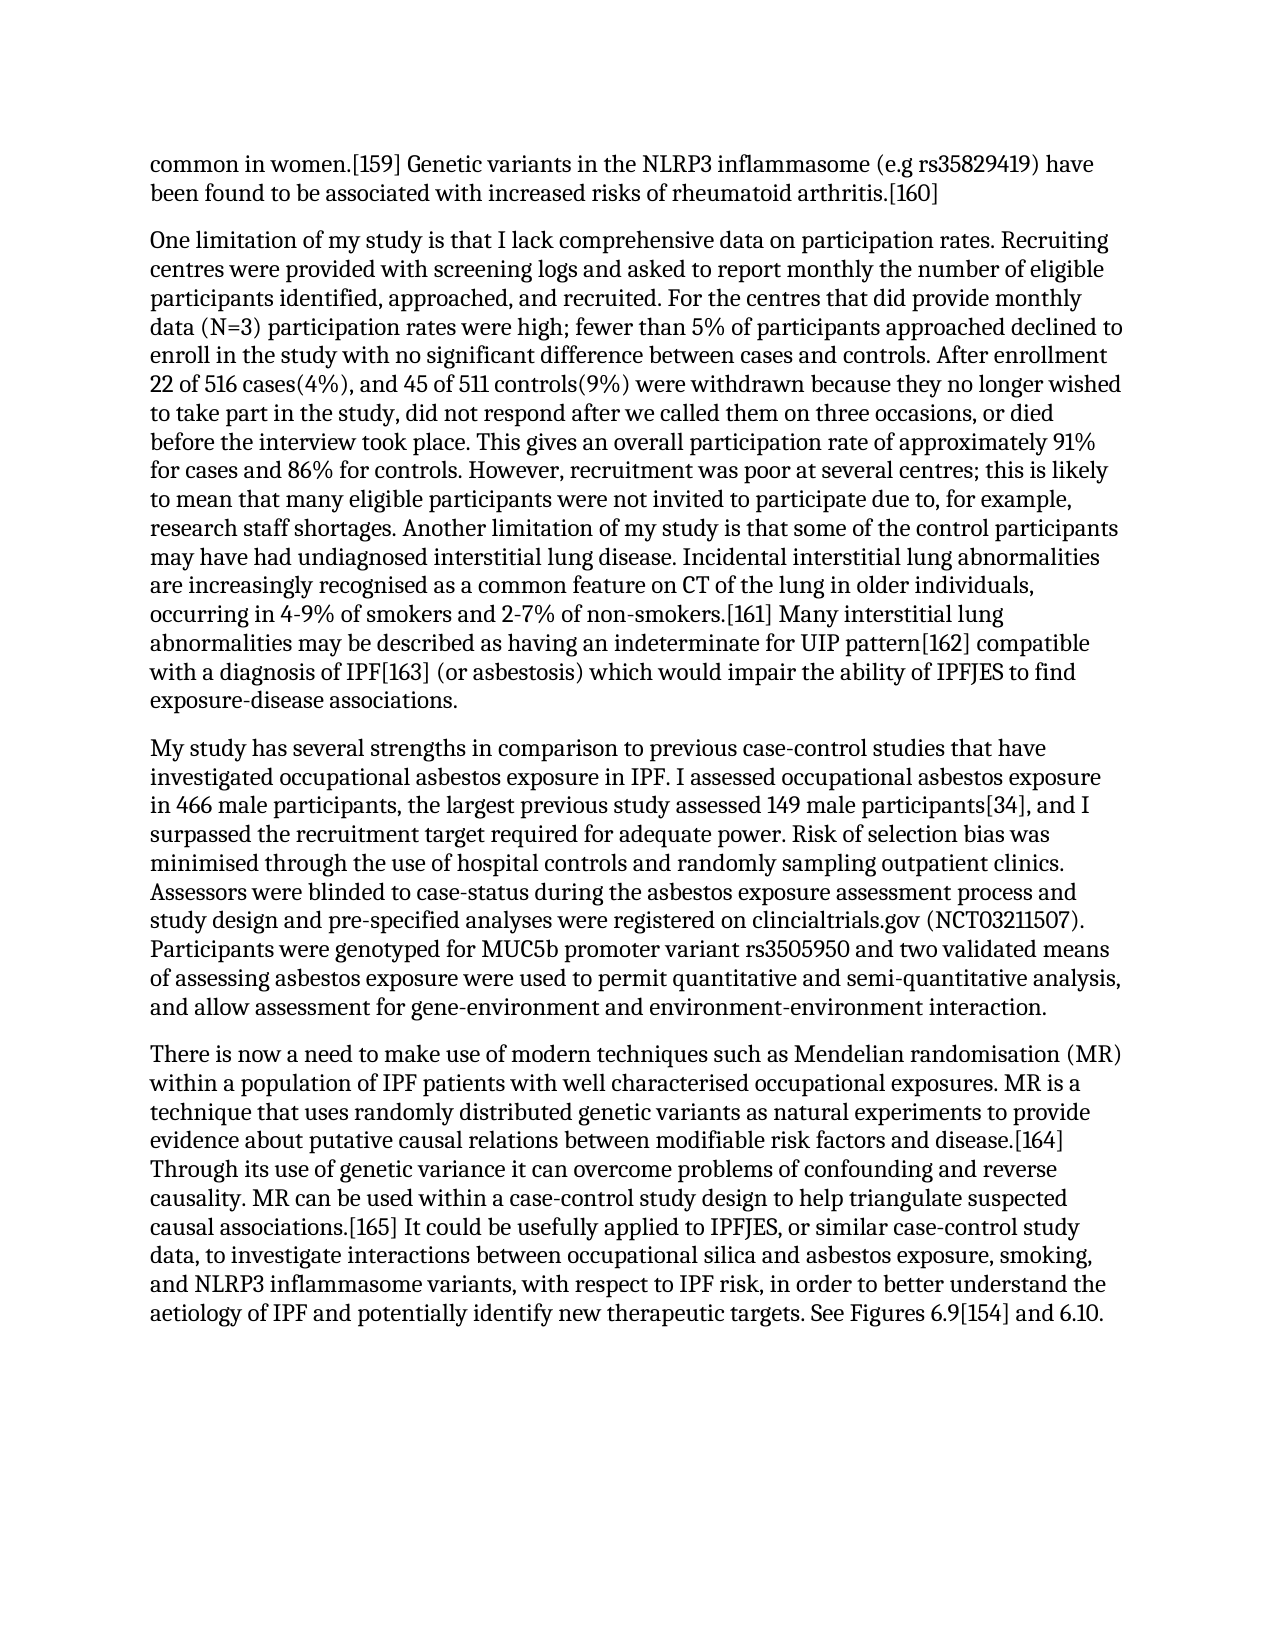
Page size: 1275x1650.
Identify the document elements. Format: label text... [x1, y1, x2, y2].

text My study has several strengths in comparison to previous case-control studies that have investigated occupational asbestos exposure in IPF. I assessed occupational asbestos exposure in 466 male participants, the largest previous study assessed 149 male participants[34], and I surpassed the recruitment target required for adequate power. Risk of selection bias was minimised through the use of hospital controls and randomly sampling outpatient clinics. Assessors were blinded to case-status during the asbestos exposure assessment process and study design and pre-specified analyses were registered on clincialtrials.gov (NCT03211507). Participants were genotyped for MUC5b promoter variant rs3505950 and two validated means of assessing asbestos exposure were used to permit quantitative and semi-quantitative analysis, and allow assessment for gene-environment and environment-environment interaction. [150, 734, 1125, 1021]
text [150, 150, 1125, 207]
text There is now a need to make use of modern techniques such as Mendelian randomisation (MR) within a population of IPF patients with well characterised occupational exposures. MR is a technique that uses randomly distributed genetic variants as natural experiments to provide evidence about putative causal relations between modifiable risk factors and disease.[164] Through its use of genetic variance it can overcome problems of confounding and reverse causality. MR can be used within a case-control study design to help triangulate suspected causal associations.[165] It could be usefully applied to IPFJES, or similar case-control study data, to investigate interactions between occupational silica and asbestos exposure, smoking, and NLRP3 inflammasome variants, with respect to IPF risk, in order to better understand the aetiology of IPF and potentially identify new therapeutic targets. See Figures 6.9[154] and 6.10. [150, 1040, 1125, 1327]
text One limitation of my study is that I lack comprehensive data on participation rates. Recruiting centres were provided with screening logs and asked to report monthly the number of eligible participants identified, approached, and recruited. For the centres that did provide monthly data (N=3) participation rates were high; fewer than 5% of participants approached declined to enroll in the study with no significant difference between cases and controls. After enrollment 22 of 516 cases(4%), and 45 of 511 controls(9%) were withdrawn because they no longer wished to take part in the study, did not respond after we called them on three occasions, or died before the interview took place. This gives an overall participation rate of approximately 91% for cases and 86% for controls. However, recruitment was poor at several centres; this is likely to mean that many eligible participants were not invited to participate due to, for example, research staff shortages. Another limitation of my study is that some of the control participants may have had undiagnosed interstitial lung disease. Incidental interstitial lung abnormalities are increasingly recognised as a common feature on CT of the lung in older individuals, occurring in 4-9% of smokers and 2-7% of non-smokers.[161] Many interstitial lung abnormalities may be described as having an indeterminate for UIP pattern[162] compatible with a diagnosis of IPF[163] (or asbestosis) which would impair the ability of IPFJES to find exposure-disease associations. [150, 226, 1125, 715]
